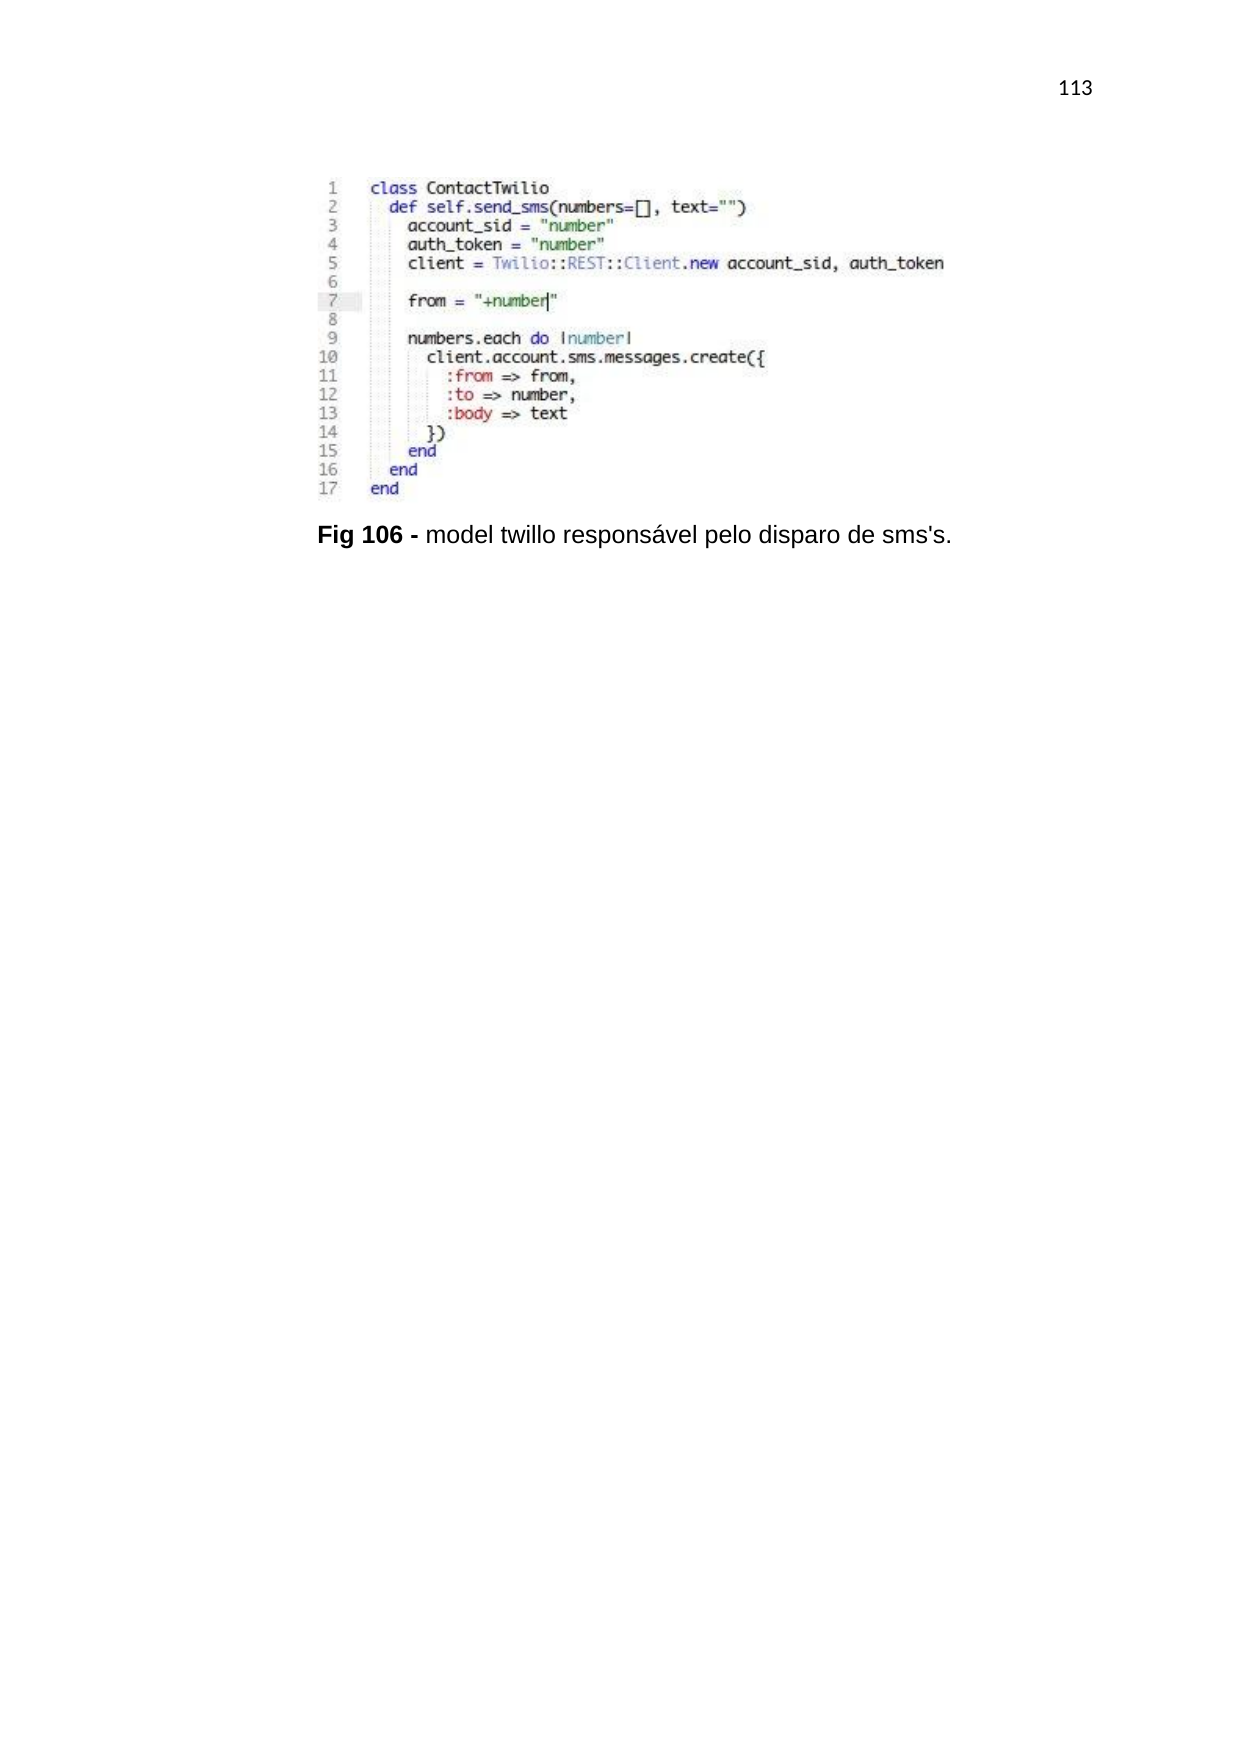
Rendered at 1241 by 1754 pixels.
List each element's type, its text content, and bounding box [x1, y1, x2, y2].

picture [317, 177, 953, 507]
text Fig 106 - model twillo responsável pelo disparo de sms's. [177, 520, 1092, 549]
